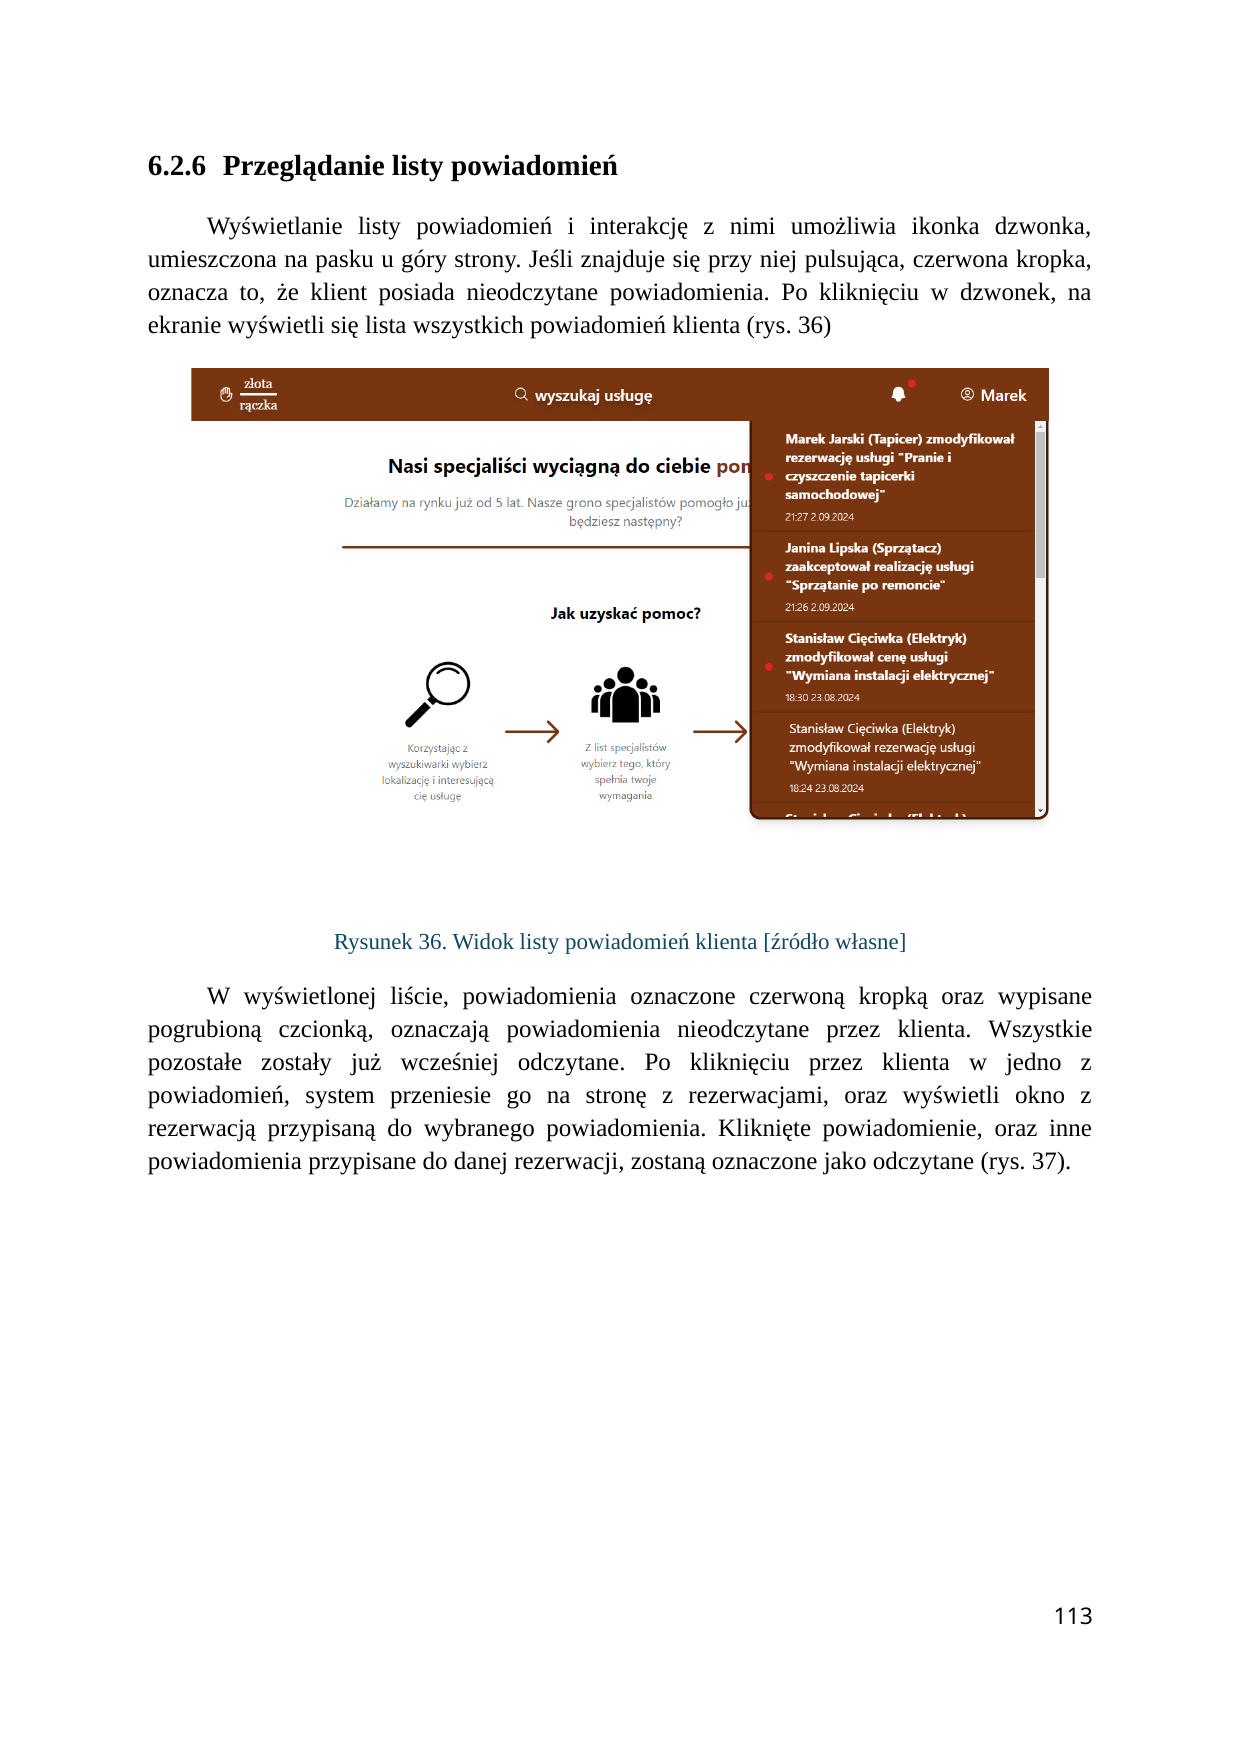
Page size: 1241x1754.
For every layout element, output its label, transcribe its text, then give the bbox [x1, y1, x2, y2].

text Wyświetlanie listy powiadomień i interakcję z nimi umożliwia ikonka dzwonka, umieszczona na pasku u góry strony. Jeśli znajduje się przy niej pulsująca, czerwona kropka, oznacza to, że klient posiada nieodczytane powiadomienia. Po kliknięciu w dzwonek, na ekranie wyświetli się lista wszystkich powiadomień klienta (rys. 36) [148, 211, 1093, 339]
subtitle Przeglądanie listy powiadomień [148, 148, 1093, 181]
text W wyświetlonej liście, powiadomienia oznaczone czerwoną kropką oraz wypisane pogrubioną czcionką, oznaczają powiadomienia nieodczytane przez klienta. Wszystkie pozostałe zostały już wcześniej odczytane. Po kliknięciu przez klienta w jedno z powiadomień, system przeniesie go na stronę z rezerwacjami, oraz wyświetli okno z rezerwacją przypisaną do wybranego powiadomienia. Kliknięte powiadomienie, oraz inne powiadomienia przypisane do danej rezerwacji, zostaną oznaczone jako odczytane (rys. 37). [148, 981, 1093, 1175]
picture [191, 368, 1049, 901]
text Rysunek 36. Widok listy powiadomień klienta [źródło własne] [148, 928, 1093, 954]
